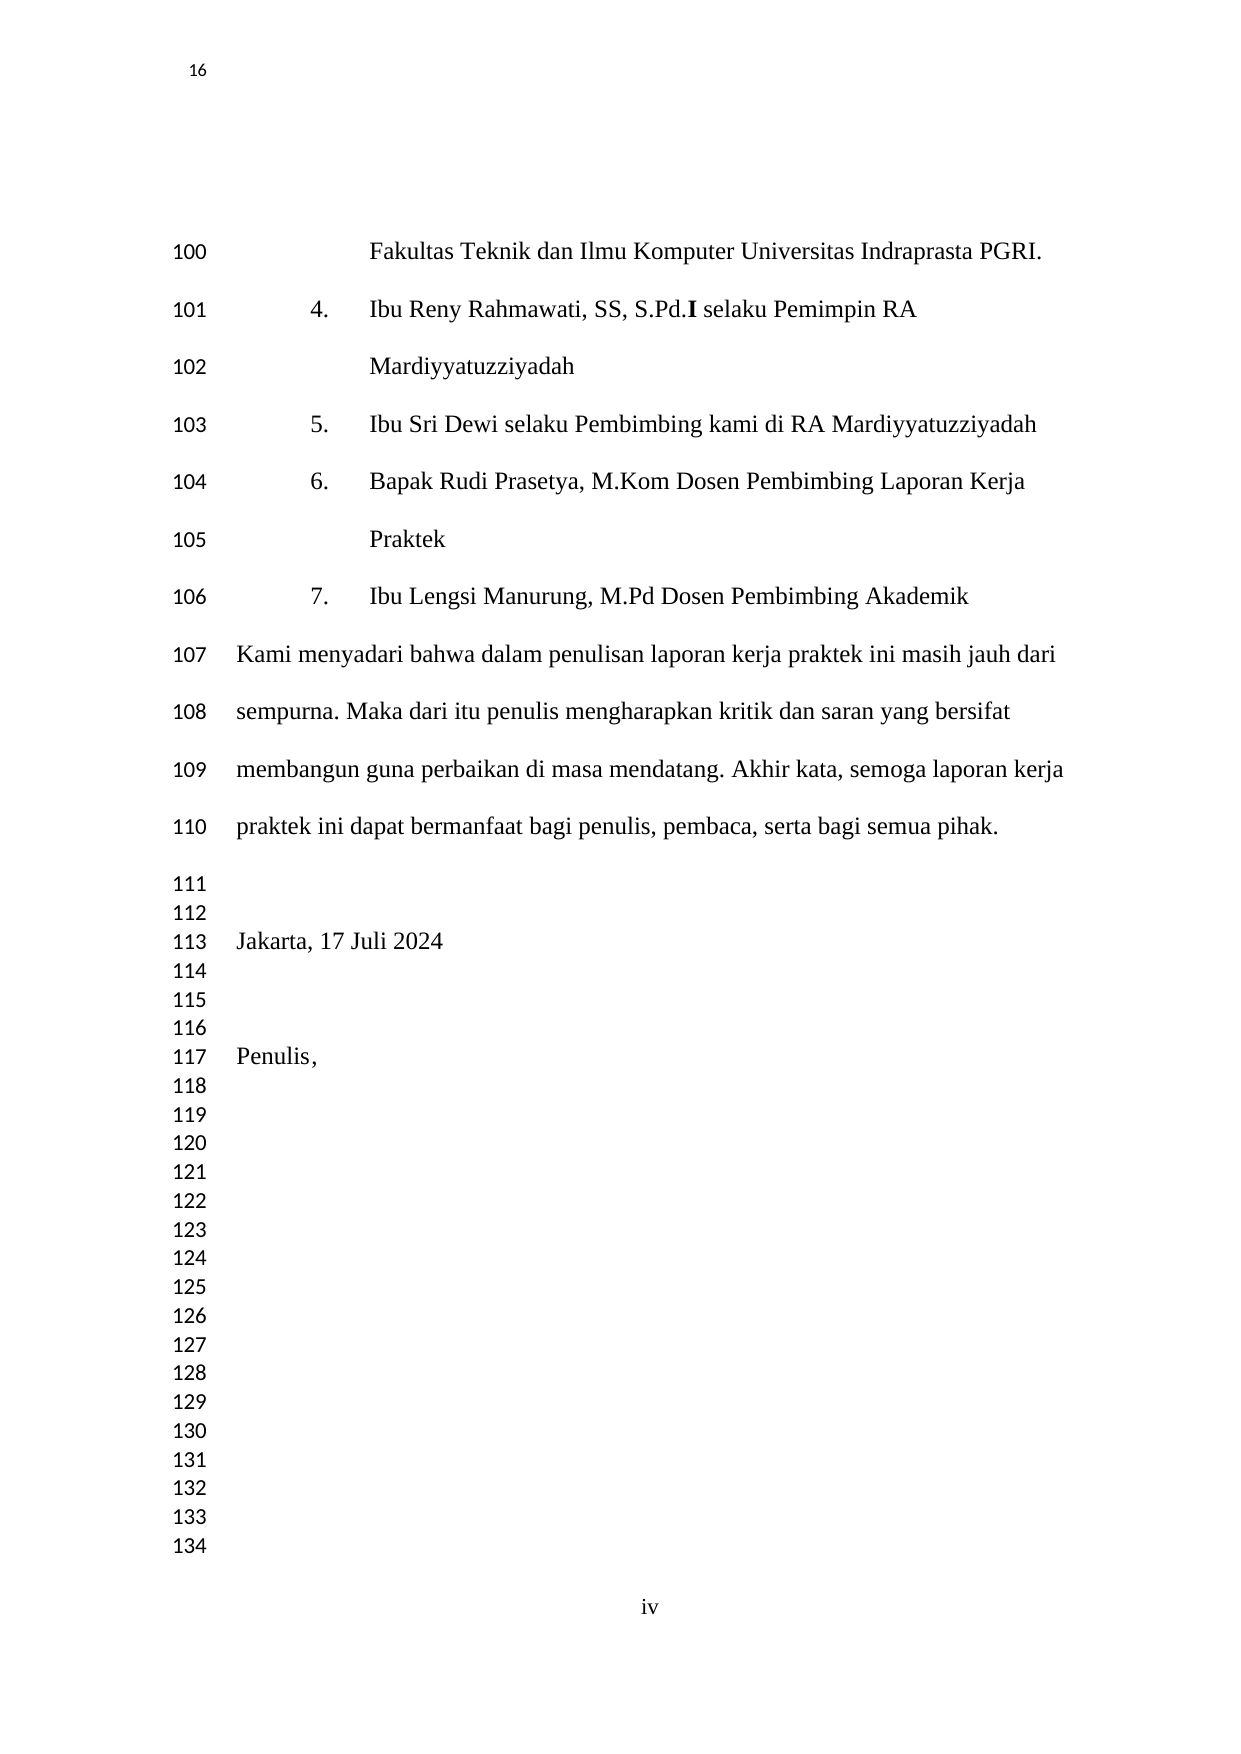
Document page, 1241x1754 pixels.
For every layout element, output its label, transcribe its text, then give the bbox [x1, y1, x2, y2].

list Ibu Lengsi Manurung, M.Pd Dosen Pembimbing Akademik [310, 581, 1064, 610]
list Ibu Reny Rahmawati, SS, S.Pd.I selaku Pemimpin RA Mardiyyatuzziyadah [310, 294, 1064, 380]
list Ibu Sri Dewi selaku Pembimbing kami di RA Mardiyyatuzziyadah [310, 409, 1064, 437]
text Penulis , [236, 1041, 1064, 1070]
text Kami menyadari bahwa dalam penulisan laporan kerja praktek ini masih jauh dari sempurna. Maka dari itu penulis mengharapkan kritik dan saran yang bersifat membangun guna perbaikan di masa mendatang. Akhir kata, semoga laporan kerja praktek ini dapat bermanfaat bagi penulis, pembaca, serta bagi semua pihak. [236, 639, 1064, 840]
list Bapak Rudi Prasetya, M.Kom Dosen Pembimbing Laporan Kerja Praktek [310, 466, 1064, 552]
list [310, 236, 1064, 265]
text Jakarta, 17 Juli 2024 [236, 926, 1064, 955]
